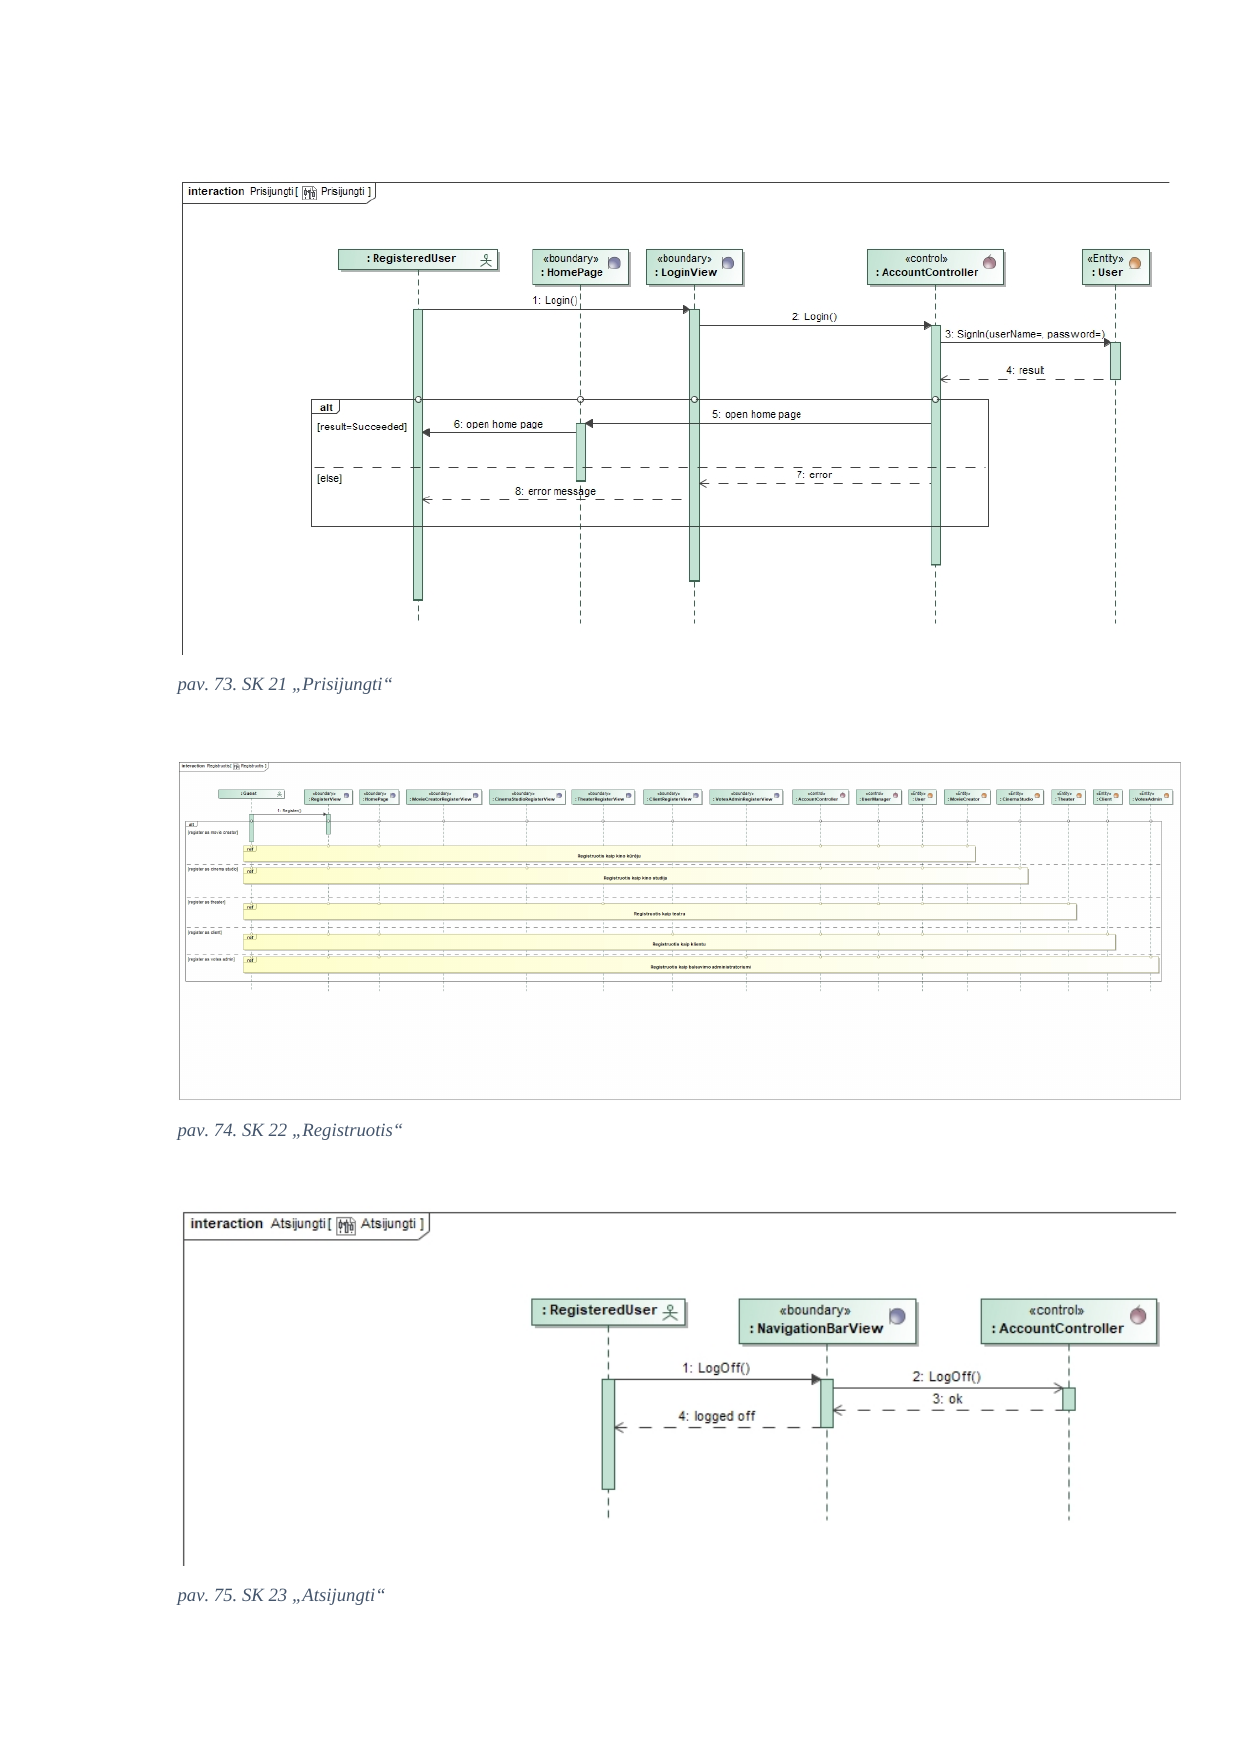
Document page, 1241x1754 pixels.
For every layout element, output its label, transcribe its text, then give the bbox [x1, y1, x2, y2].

picture [177, 760, 1182, 1101]
picture [177, 1206, 1177, 1566]
picture [177, 177, 1170, 655]
